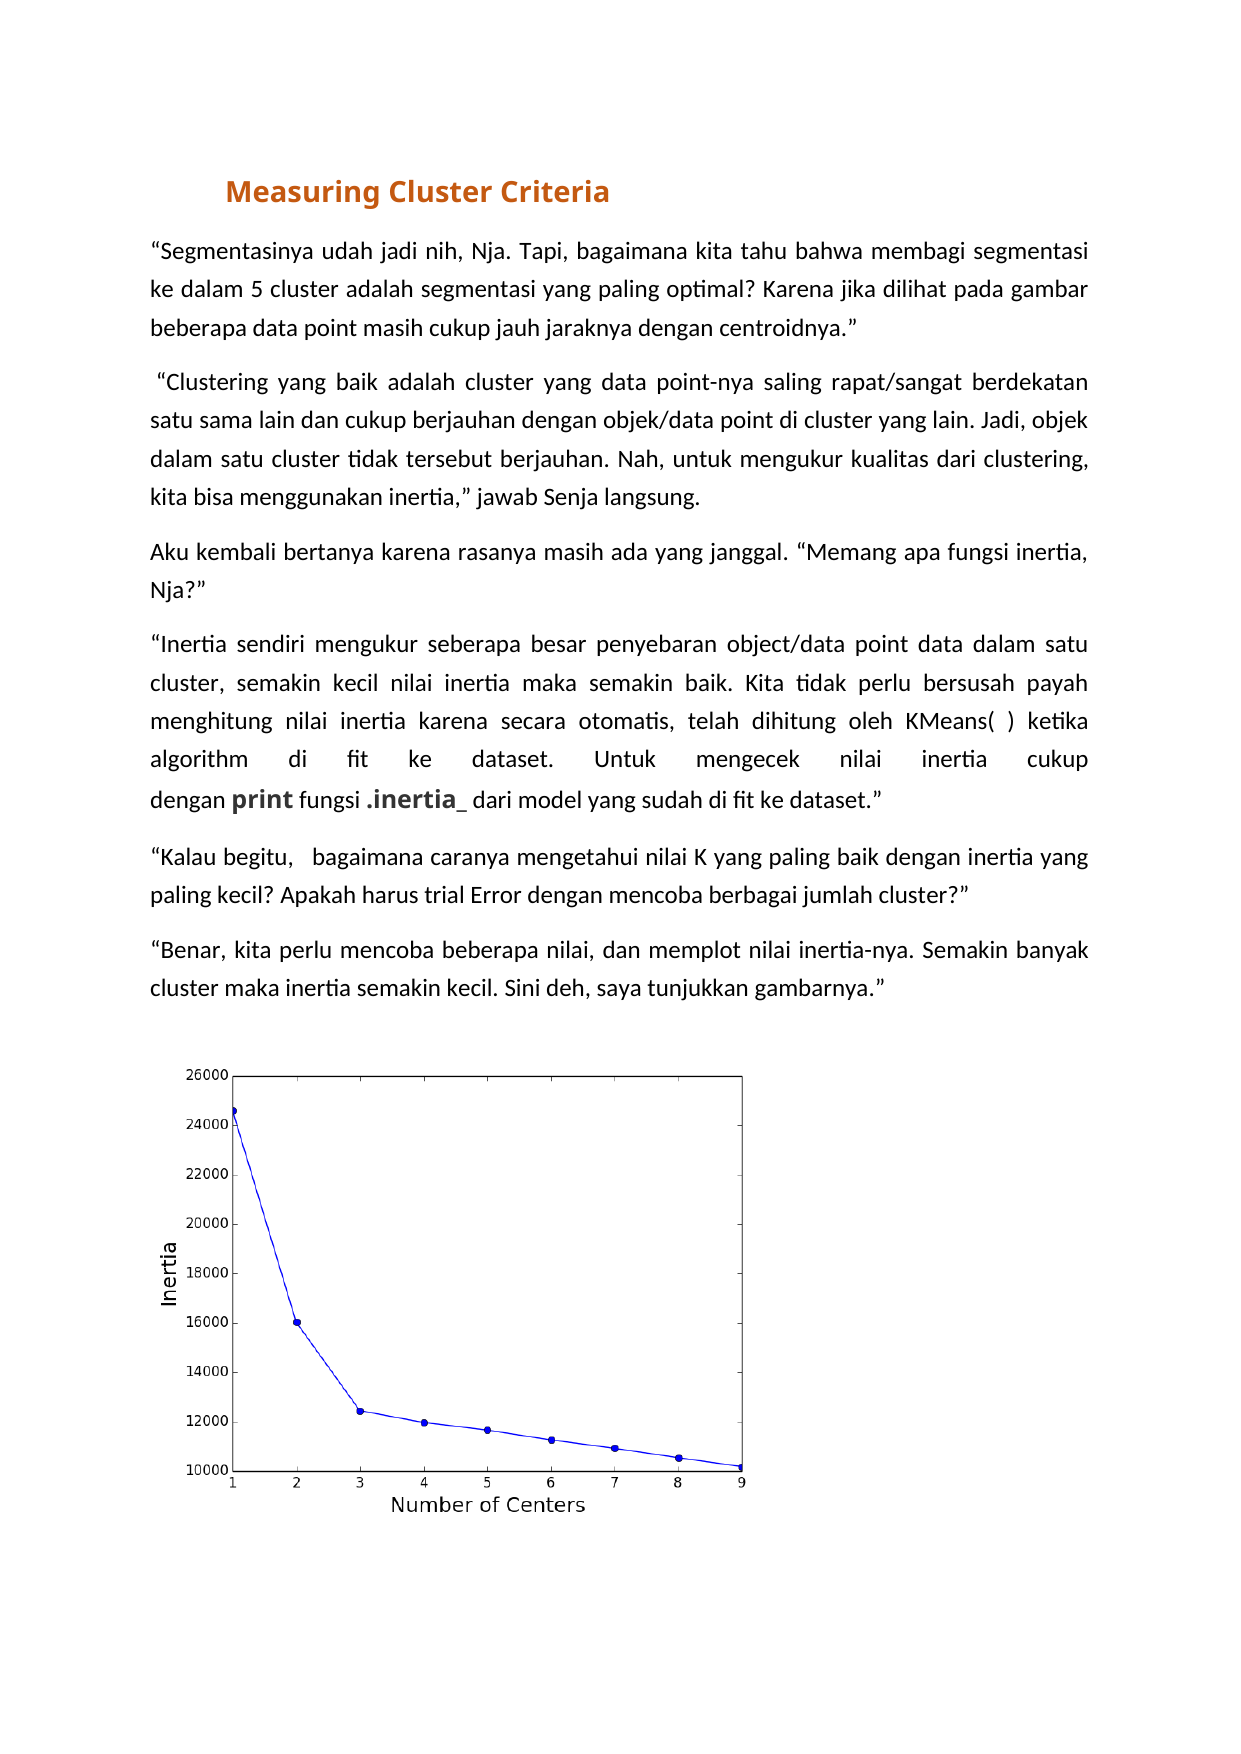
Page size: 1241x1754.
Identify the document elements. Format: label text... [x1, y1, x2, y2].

text “Segmentasinya udah jadi nih, Nja. Tapi, bagaimana kita tahu bahwa membagi segmentasi ke dalam 5 cluster adalah segmentasi yang paling optimal? Karena jika dilihat pada gambar beberapa data point masih cukup jauh jaraknya dengan centroidnya.” [150, 236, 1090, 342]
subtitle Measuring Cluster Criteria [225, 171, 1090, 211]
text Aku kembali bertanya karena rasanya masih ada yang janggal. “Memang apa fungsi inertia, Nja?” [150, 536, 1090, 604]
text “Kalau begitu, bagaimana caranya mengetahui nilai K yang paling baik dengan inertia yang paling kecil? Apakah harus trial Error dengan mencoba berbagai jumlah cluster?” [150, 841, 1090, 910]
text “Clustering yang baik adalah cluster yang data point-nya saling rapat/sangat berdekatan satu sama lain dan cukup berjauhan dengan objek/data point di cluster yang lain. Jadi, objek dalam satu cluster tidak tersebut berjauhan. Nah, untuk mengukur kualitas dari clustering, kita bisa menggunakan inertia,” jawab Senja langsung. [150, 367, 1090, 511]
text “Benar, kita perlu mencoba beberapa nilai, dan memplot nilai inertia-nya. Semakin banyak cluster maka inertia semakin kecil. Sini deh, saya tunjukkan gambarnya.” [150, 934, 1090, 1003]
text “Inertia sendiri mengukur seberapa besar penyebaran object/data point data dalam satu cluster, semakin kecil nilai inertia maka semakin baik. Kita tidak perlu bersusah payah menghitung nilai inertia karena secara otomatis, telah dihitung oleh KMeans( ) ketika algorithm di fit ke dataset. Untuk mengecek nilai inertia cukup dengan print fungsi .inertia_ dari model yang sudah di fit ke dataset.” [150, 629, 1090, 816]
picture [150, 1027, 807, 1520]
